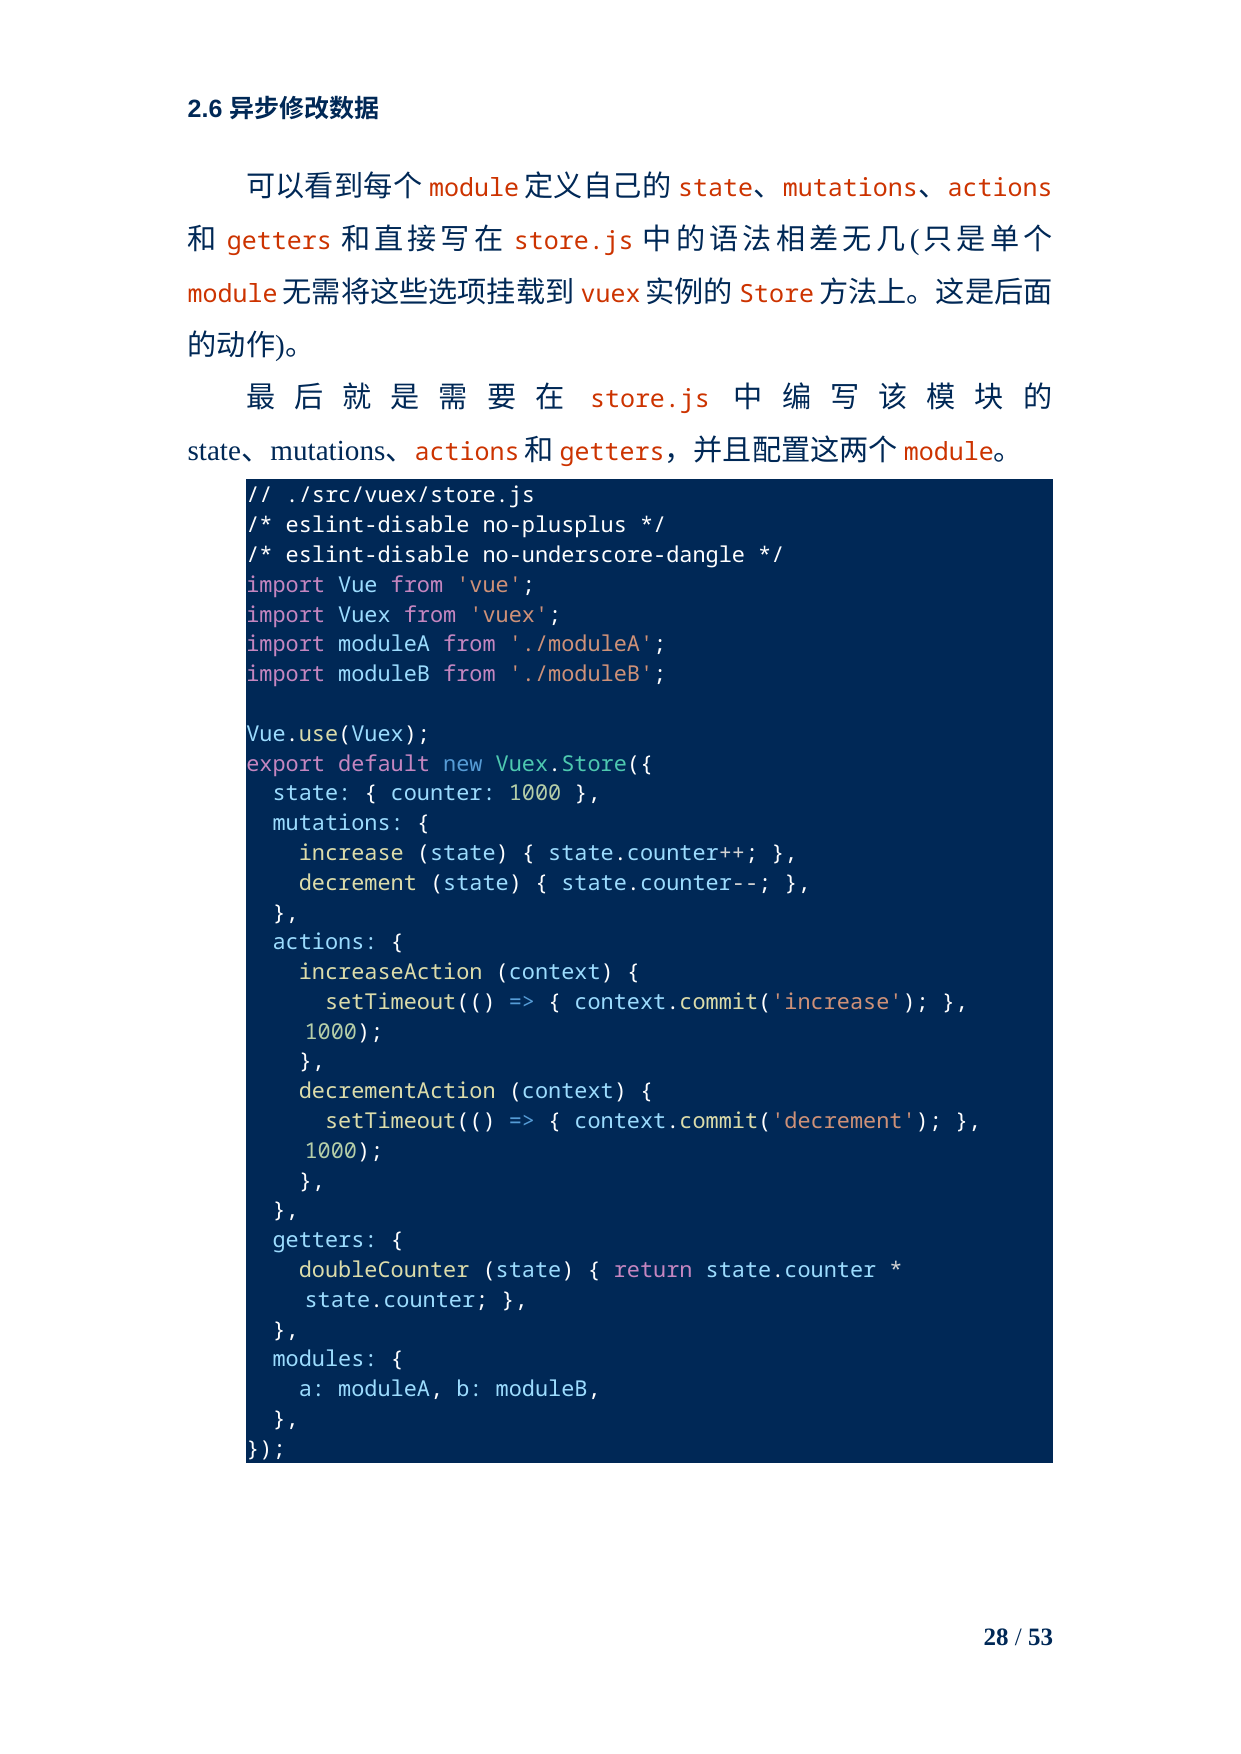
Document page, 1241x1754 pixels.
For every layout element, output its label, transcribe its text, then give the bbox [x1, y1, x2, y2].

text 最后就是需要在store.js中编写该模块的state、mutations、actions和getters，并且配置这两个module。 [187, 374, 1053, 469]
text /* eslint-disable no-underscore-dangle */ [246, 539, 1053, 569]
text setTimeout(() => { context.commit('decrement'); }, 1000); [246, 1105, 1053, 1165]
text state: { counter: 1000 }, [246, 777, 1053, 807]
text }); [246, 1433, 1053, 1463]
text }, [246, 897, 1053, 926]
text export default new Vuex.Store({ [246, 748, 1053, 777]
text decrementAction (context) { [246, 1075, 1053, 1105]
text 可以看到每个module定义自己的state、mutations、actions和getters和直接写在store.js中的语法相差无几(只是单个module无需将这些选项挂载到vuex实例的Store方法上。这是后面的动作)。 [187, 163, 1053, 363]
text mutations: { [246, 807, 1053, 837]
text }, [246, 1194, 1053, 1224]
text Vue.use(Vuex); [246, 718, 1053, 748]
text // ./src/vuex/store.js [246, 479, 1053, 509]
text decrement (state) { state.counter--; }, [246, 867, 1053, 897]
text /* eslint-disable no-plusplus */ [246, 509, 1053, 539]
text }, [246, 1046, 1053, 1075]
text increaseAction (context) { [246, 956, 1053, 986]
text import Vue from 'vue'; [246, 569, 1053, 599]
text }, [246, 1403, 1053, 1433]
text a: moduleA, b: moduleB, [246, 1373, 1053, 1403]
text import Vuex from 'vuex'; [246, 599, 1053, 628]
text import moduleB from './moduleB'; [246, 658, 1053, 688]
text import moduleA from './moduleA'; [246, 628, 1053, 658]
text }, [246, 1314, 1053, 1343]
text modules: { [246, 1343, 1053, 1373]
text getters: { [246, 1224, 1053, 1254]
text increase (state) { state.counter++; }, [246, 837, 1053, 867]
text actions: { [246, 926, 1053, 956]
text setTimeout(() => { context.commit('increase'); }, 1000); [246, 986, 1053, 1046]
text }, [246, 1165, 1053, 1194]
text doubleCounter (state) { return state.counter * state.counter; }, [246, 1254, 1053, 1314]
